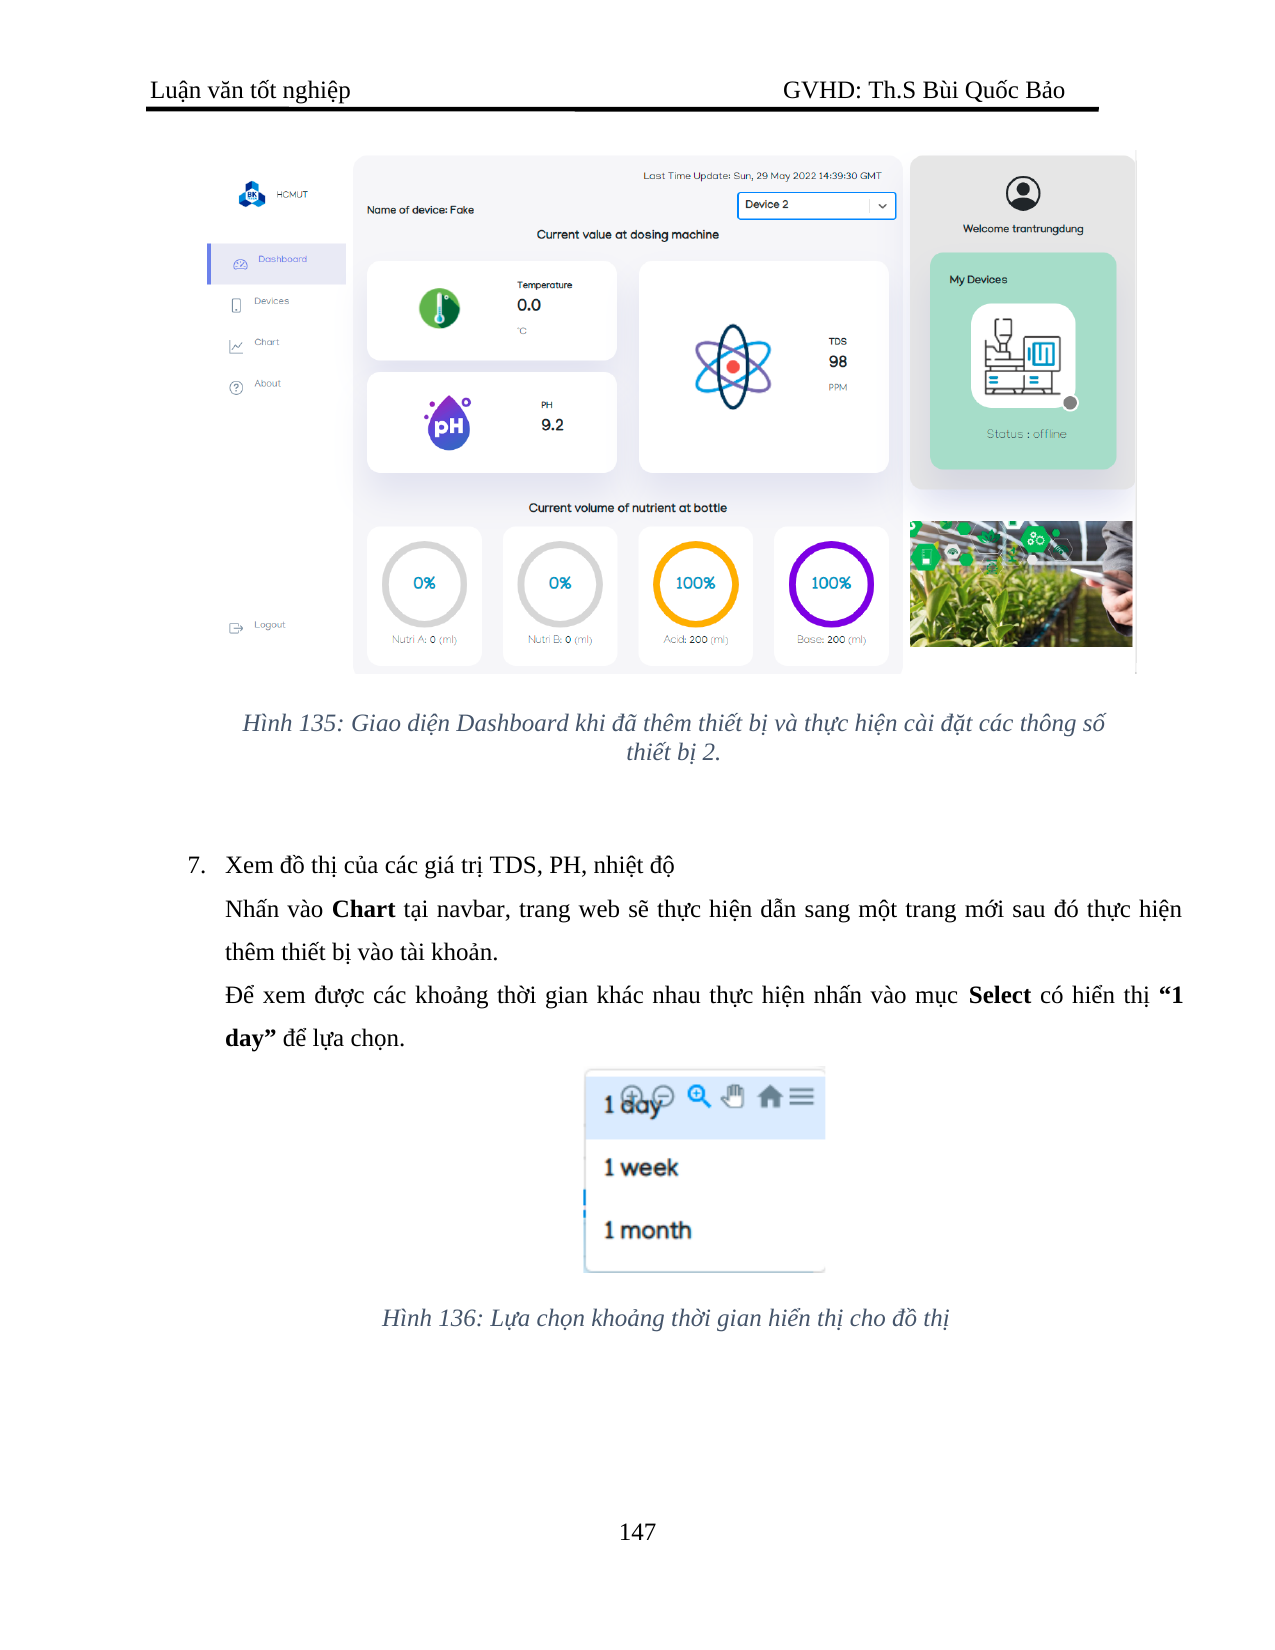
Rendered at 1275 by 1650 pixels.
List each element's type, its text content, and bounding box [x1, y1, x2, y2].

list Xem đồ thị của các giá trị TDS, PH, nhiệt độ [187, 851, 1184, 879]
list Nhấn vào Chart tại navbar, trang web sẽ thực hiện dẫn sang một trang mới sau đó thực hiện thêm thiết bị vào tài khoản. [225, 894, 1184, 966]
picture [583, 1066, 826, 1273]
list Để xem được các khoảng thời gian khác nhau thực hiện nhấn vào mục Select có hiển thị “1 day” để lựa chọn. [225, 980, 1184, 1052]
picture [197, 150, 1137, 674]
